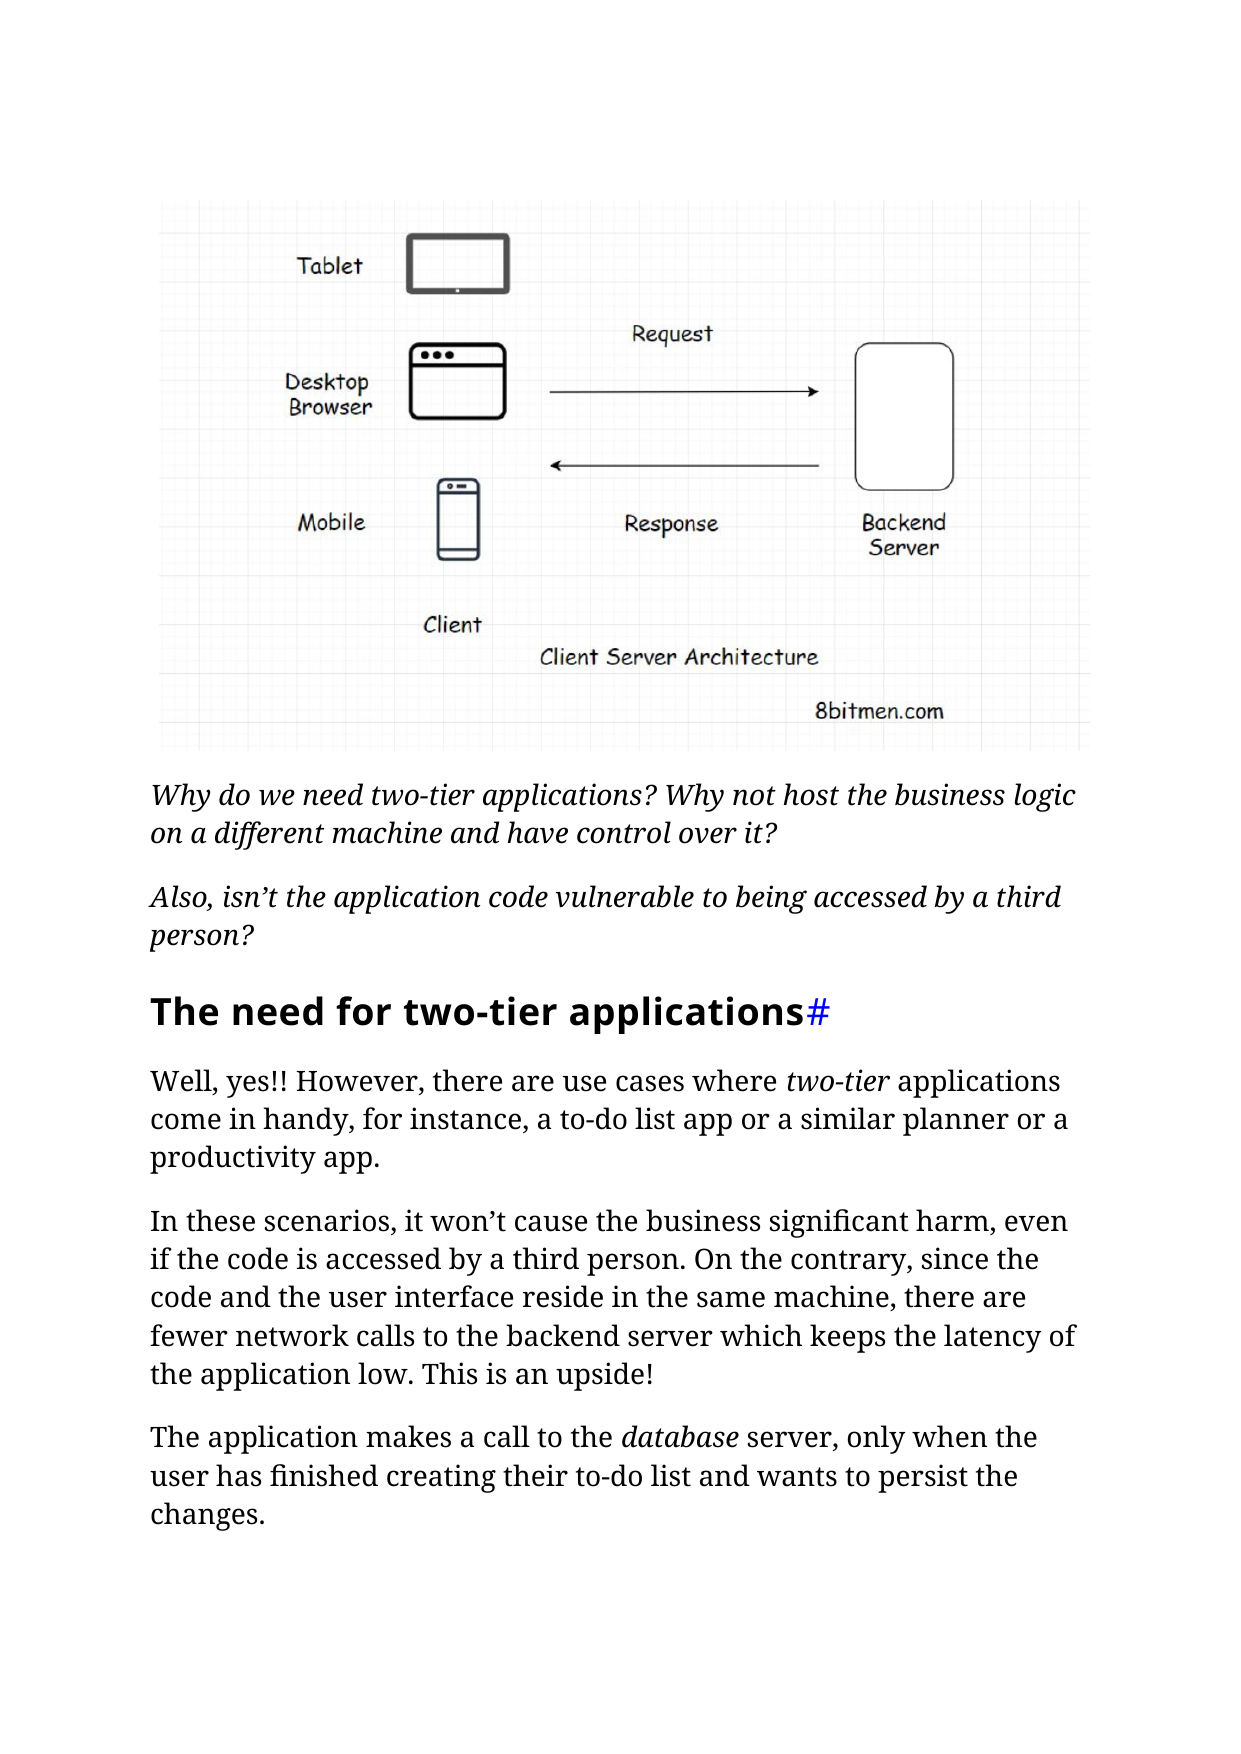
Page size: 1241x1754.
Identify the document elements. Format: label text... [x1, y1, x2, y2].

text Also, isn’t the application code vulnerable to being accessed by a third person? [150, 877, 1090, 954]
text Well, yes!! However, there are use cases where two-tier applications come in handy, for instance, a to-do list app or a similar planner or a productivity app. [150, 1061, 1090, 1176]
text In these scenarios, it won’t cause the business significant harm, even if the code is accessed by a third person. On the contrary, since the code and the user interface reside in the same machine, there are fewer network calls to the backend server which keeps the latency of the application low. This is an upside! [150, 1201, 1090, 1393]
text The need for two-tier applications# [150, 985, 1090, 1036]
picture [150, 200, 1091, 751]
text Why do we need two-tier applications? Why not host the business logic on a different machine and have control over it? [150, 775, 1090, 852]
text The application makes a call to the database server, only when the user has finished creating their to-do list and wants to persist the changes. [150, 1418, 1090, 1533]
